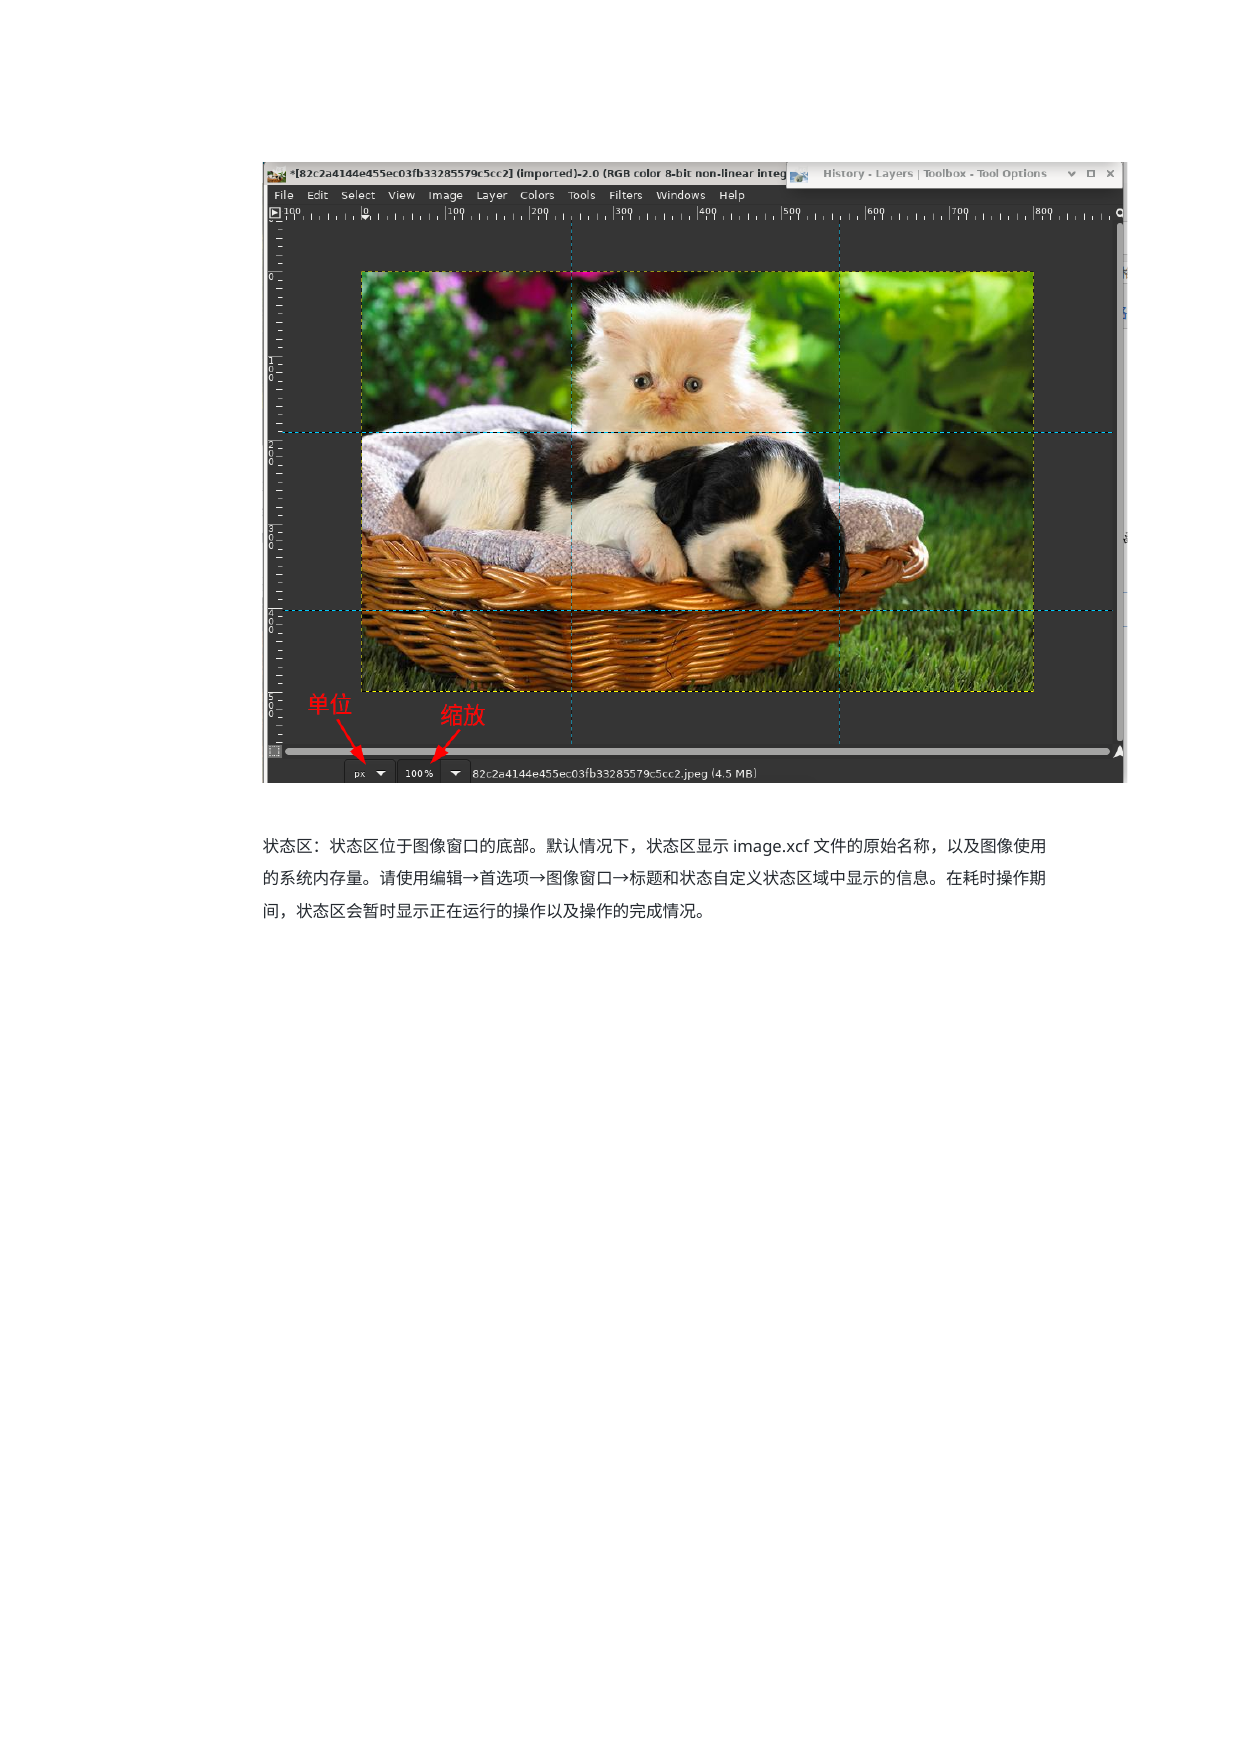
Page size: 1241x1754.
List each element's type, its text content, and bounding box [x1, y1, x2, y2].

picture [262, 162, 1128, 783]
text 状态区：状态区位于图像窗口的底部。默认情况下，状态区显示 image.xcf 文件的原始名称，以及图像使用的系统内存量。请使用编辑→首选项→图像窗口→标题和状态自定义状态区域中显示的信息。在耗时操作期间，状态区会暂时显示正在运行的操作以及操作的完成情况。 [262, 829, 1053, 926]
